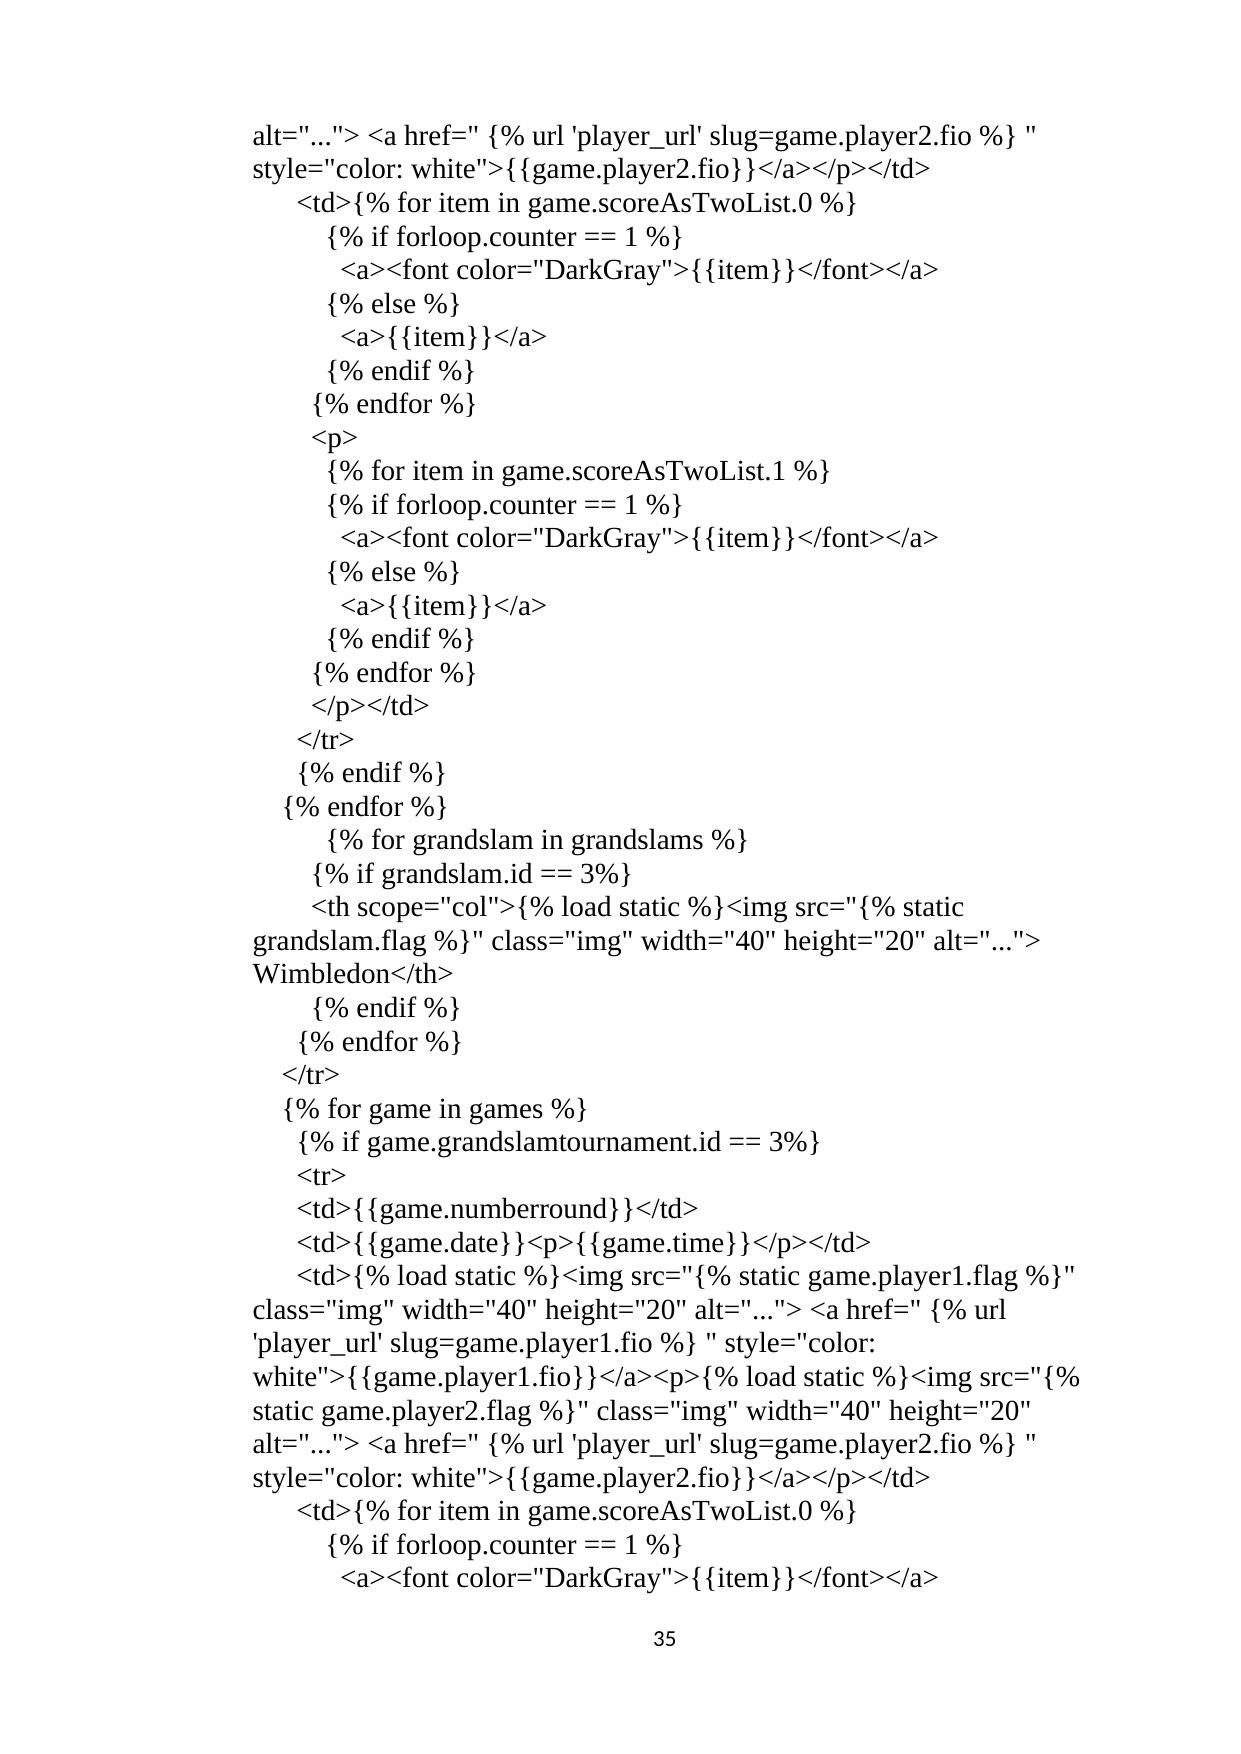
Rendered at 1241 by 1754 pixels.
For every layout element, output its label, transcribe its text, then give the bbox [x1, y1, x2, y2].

text {% endfor %} [252, 789, 1122, 822]
text {% if game.grandslamtournament.id == 3%} [252, 1124, 1122, 1158]
text {% endif %} [252, 353, 1122, 386]
text <td>{% for item in game.scoreAsTwoList.0 %} [252, 1493, 1122, 1527]
text <p> [252, 420, 1122, 453]
text {% endif %} [252, 755, 1122, 789]
text <td>{% for item in game.scoreAsTwoList.0 %} [252, 185, 1122, 219]
text <th scope="col">{% load static %}<img src="{% static grandslam.flag %}" class="img" width="40" height="20" alt="..."> Wimbledon</th> [252, 889, 1122, 990]
text {% if grandslam.id == 3%} [252, 856, 1122, 889]
text {% for game in games %} [252, 1091, 1122, 1124]
text {% for grandslam in grandslams %} [252, 822, 1122, 856]
text {% if forloop.counter == 1 %} [252, 1527, 1122, 1560]
text <a><font color="DarkGray">{{item}}</font></a> [252, 252, 1122, 286]
text </tr> [252, 722, 1122, 755]
text <a><font color="DarkGray">{{item}}</font></a> [252, 521, 1122, 554]
text {% if forloop.counter == 1 %} [252, 219, 1122, 252]
text <td>{{game.numberround}}</td> [252, 1191, 1122, 1225]
text {% endfor %} [252, 386, 1122, 420]
text <td>{{game.date}}<p>{{game.time}}</p></td> [252, 1225, 1122, 1258]
text {% if forloop.counter == 1 %} [252, 487, 1122, 521]
text </tr> [252, 1057, 1122, 1091]
text {% else %} [252, 554, 1122, 588]
text <a>{{item}}</a> [252, 588, 1122, 621]
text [252, 118, 1122, 185]
text </p></td> [252, 688, 1122, 722]
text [252, 1560, 1122, 1594]
text <tr> [252, 1158, 1122, 1191]
text {% for item in game.scoreAsTwoList.1 %} [252, 453, 1122, 487]
text {% endif %} [252, 621, 1122, 655]
text <a>{{item}}</a> [252, 319, 1122, 353]
text {% else %} [252, 286, 1122, 319]
text {% endfor %} [252, 655, 1122, 688]
text {% endif %} [252, 990, 1122, 1024]
text {% endfor %} [252, 1024, 1122, 1057]
